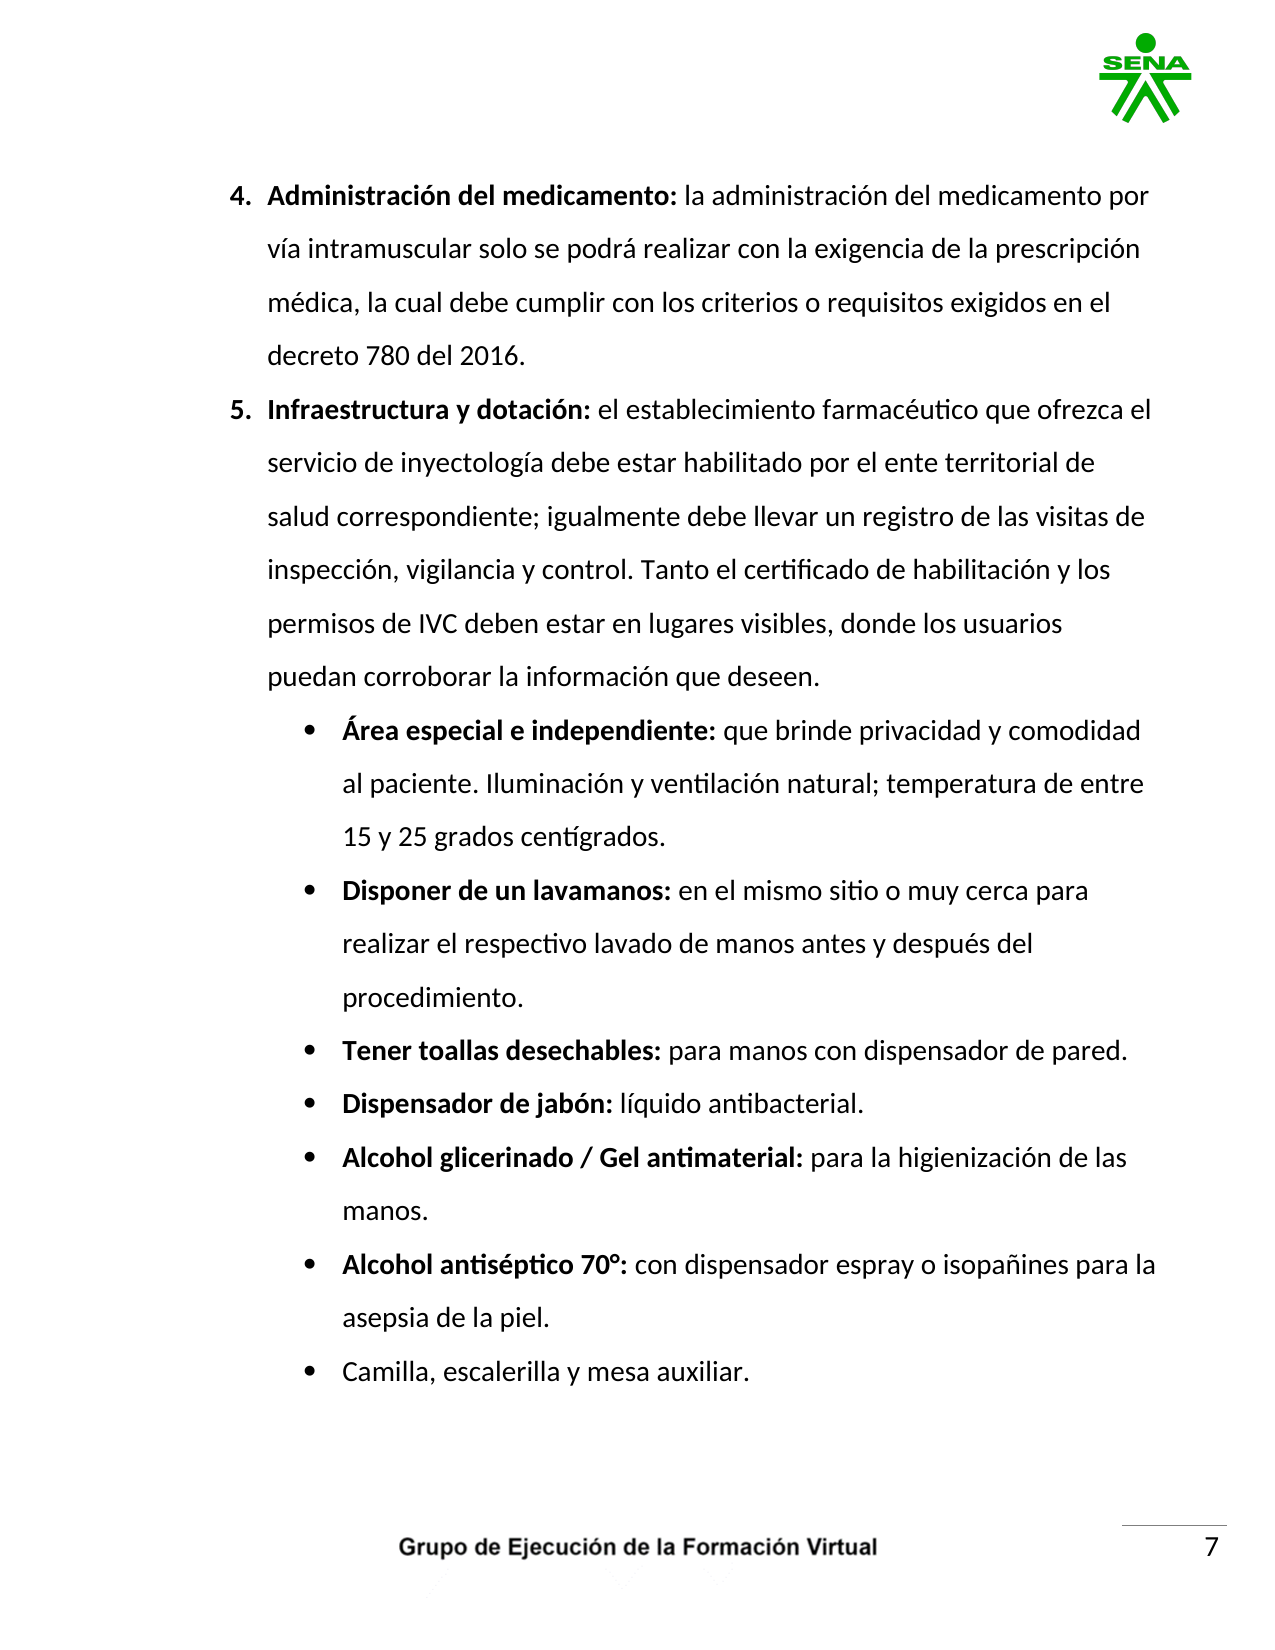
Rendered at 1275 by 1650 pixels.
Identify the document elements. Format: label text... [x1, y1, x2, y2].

list Área especial e independiente: que brinde privacidad y comodidad al paciente. Iluminación y ventilación natural; temperatura de entre 15 y 25 grados centígrados. [304, 712, 1157, 854]
list Alcohol glicerinado / Gel antimaterial: para la higienización de las manos. [304, 1139, 1157, 1228]
list Dispensador de jabón: líquido antibacterial. [304, 1086, 1157, 1121]
list Alcohol antiséptico 70°: con dispensador espray o isopañines para la asepsia de la piel. [304, 1246, 1157, 1335]
list Disponer de un lavamanos: en el mismo sitio o muy cerca para realizar el respectivo lavado de manos antes y después del procedimiento. [304, 872, 1157, 1014]
list Tener toallas desechables: para manos con dispensador de pared. [304, 1032, 1157, 1068]
list Camilla, escalerilla y mesa auxiliar. [304, 1353, 1157, 1388]
list Infraestructura y dotación: el establecimiento farmacéutico que ofrezca el servicio de inyectología debe estar habilitado por el ente territorial de salud correspondiente; igualmente debe llevar un registro de las visitas de inspección, vigilancia y control. Tanto el certificado de habilitación y los permisos de IVC deben estar en lugares visibles, donde los usuarios puedan corroborar la información que deseen. [229, 391, 1157, 694]
list Administración del medicamento: la administración del medicamento por vía intramuscular solo se podrá realizar con la exigencia de la prescripción médica, la cual debe cumplir con los criterios o requisitos exigidos en el decreto 780 del 2016. [229, 177, 1157, 373]
picture [1099, 33, 1192, 123]
picture [0, 1486, 1275, 1598]
